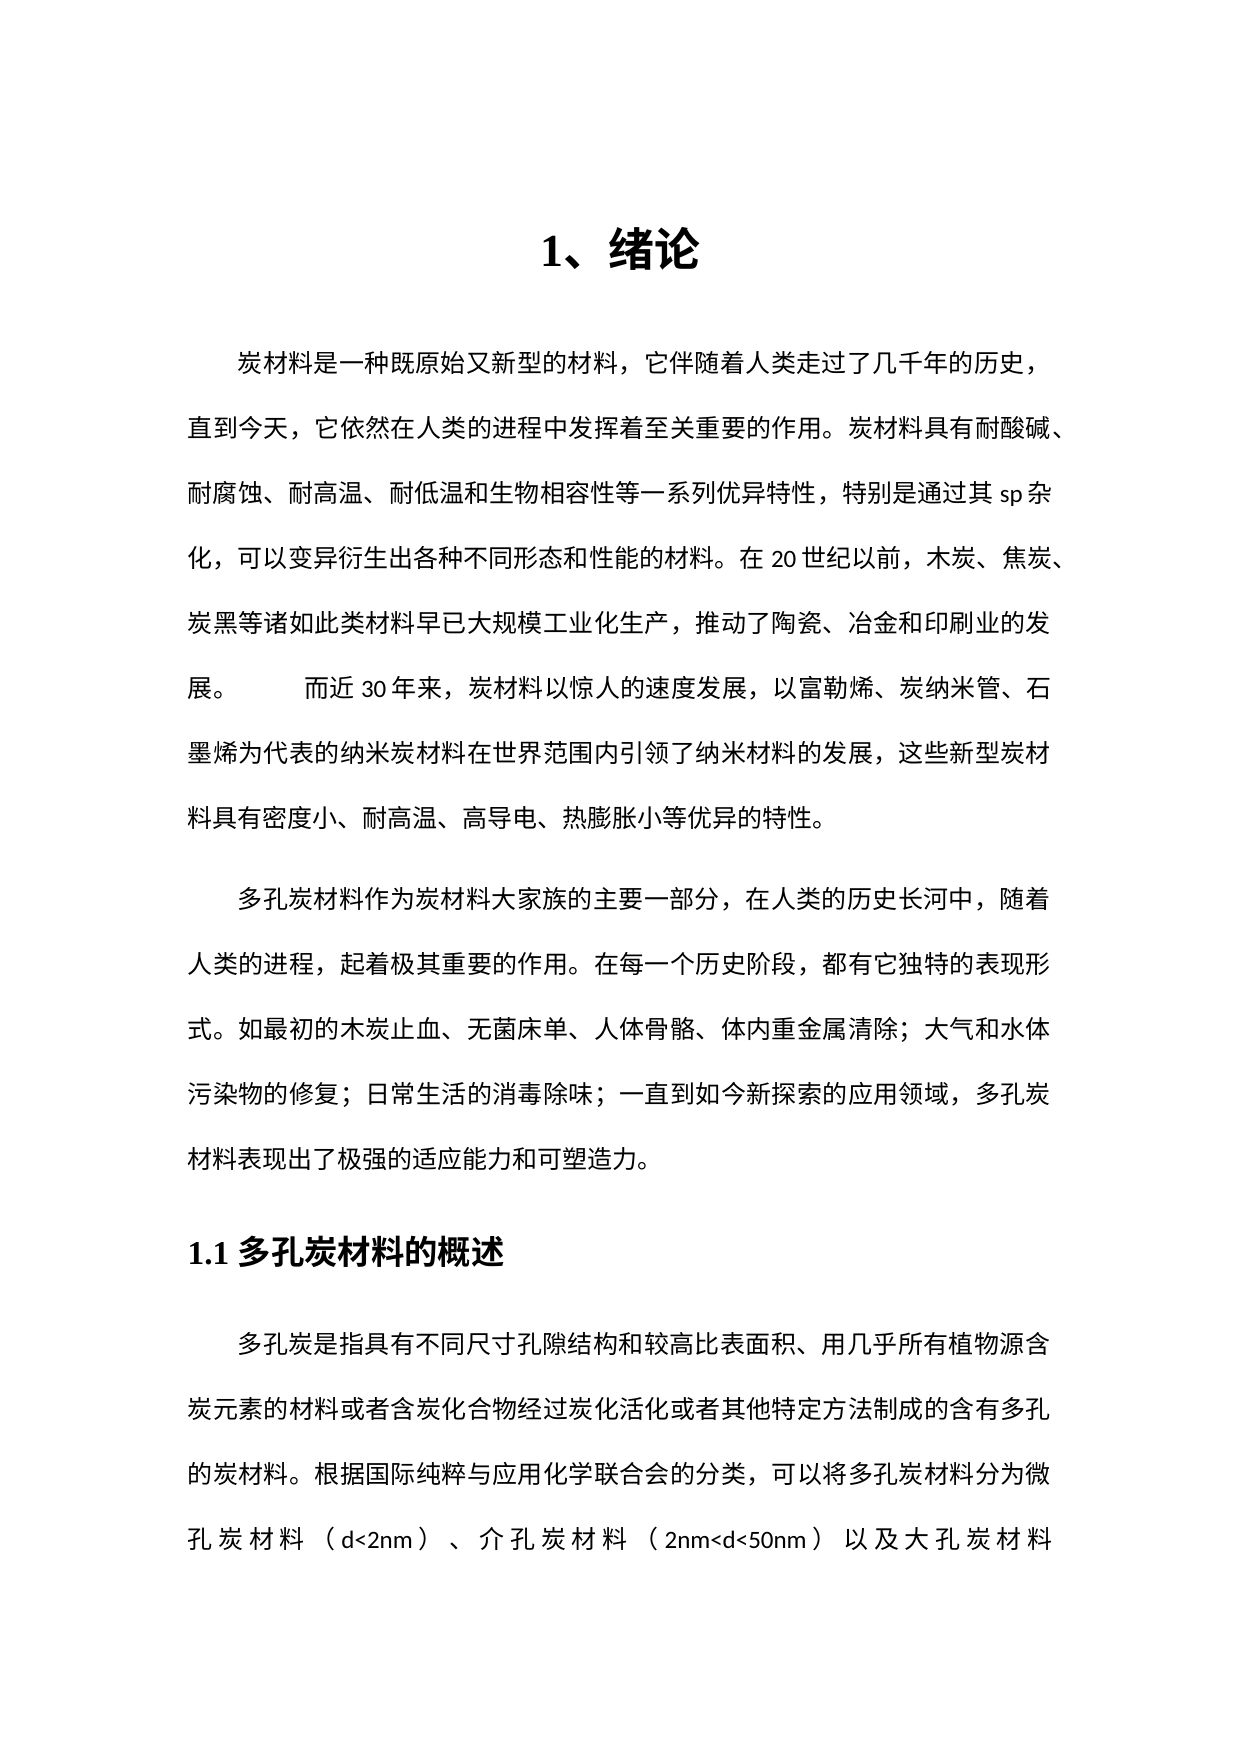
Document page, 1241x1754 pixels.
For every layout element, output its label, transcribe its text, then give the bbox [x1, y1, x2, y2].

subtitle 1、绪论 [187, 197, 1053, 295]
subtitle 1.1 多孔炭材料的概述 [187, 1218, 1053, 1283]
text 炭材料是一种既原始又新型的材料，它伴随着人类走过了几千年的历史，直到今天，它依然在人类的进程中发挥着至关重要的作用。炭材料具有耐酸碱、耐腐蚀、耐高温、耐低温和生物相容性等一系列优异特性，特别是通过其sp杂化，可以变异衍生出各种不同形态和性能的材料。在20世纪以前，木炭、焦炭、炭黑等诸如此类材料早已大规模工业化生产，推动了陶瓷、冶金和印刷业的发展。 而近30年来，炭材料以惊人的速度发展，以富勒烯、炭纳米管、石墨烯为代表的纳米炭材料在世界范围内引领了纳米材料的发展，这些新型炭材料具有密度小、耐高温、高导电、热膨胀小等优异的特性。 [187, 329, 1053, 849]
text 多孔炭材料作为炭材料大家族的主要一部分，在人类的历史长河中，随着人类的进程，起着极其重要的作用。在每一个历史阶段，都有它独特的表现形式。如最初的木炭止血、无菌床单、人体骨骼、体内重金属清除；大气和水体污染物的修复；日常生活的消毒除味；一直到如今新探索的应用领域，多孔炭材料表现出了极强的适应能力和可塑造力。 [187, 866, 1053, 1191]
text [187, 1310, 1053, 1570]
